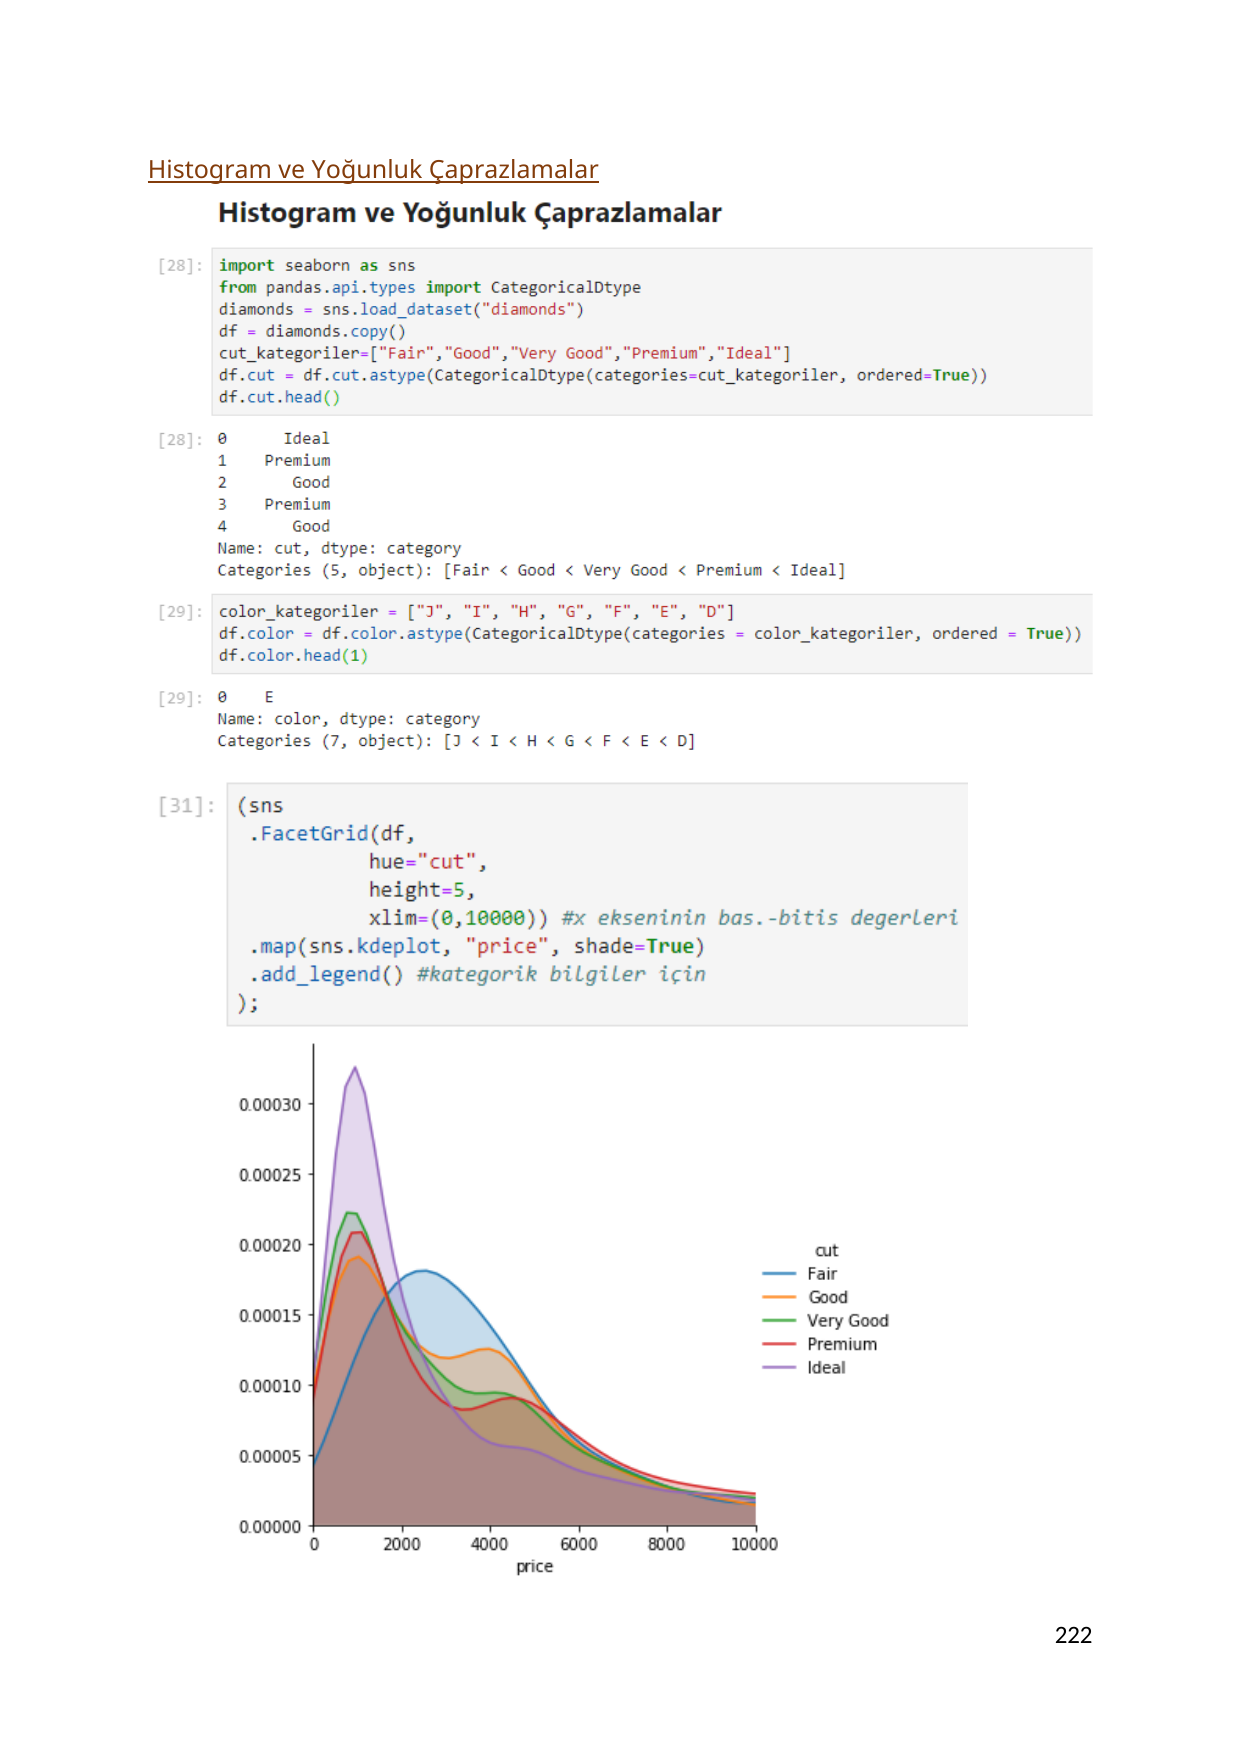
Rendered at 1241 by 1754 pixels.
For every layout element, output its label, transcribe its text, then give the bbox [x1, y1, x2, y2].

subtitle Histogram ve Yoğunluk Çaprazlamalar [148, 152, 1092, 186]
picture [147, 188, 1093, 756]
picture [147, 775, 968, 1613]
